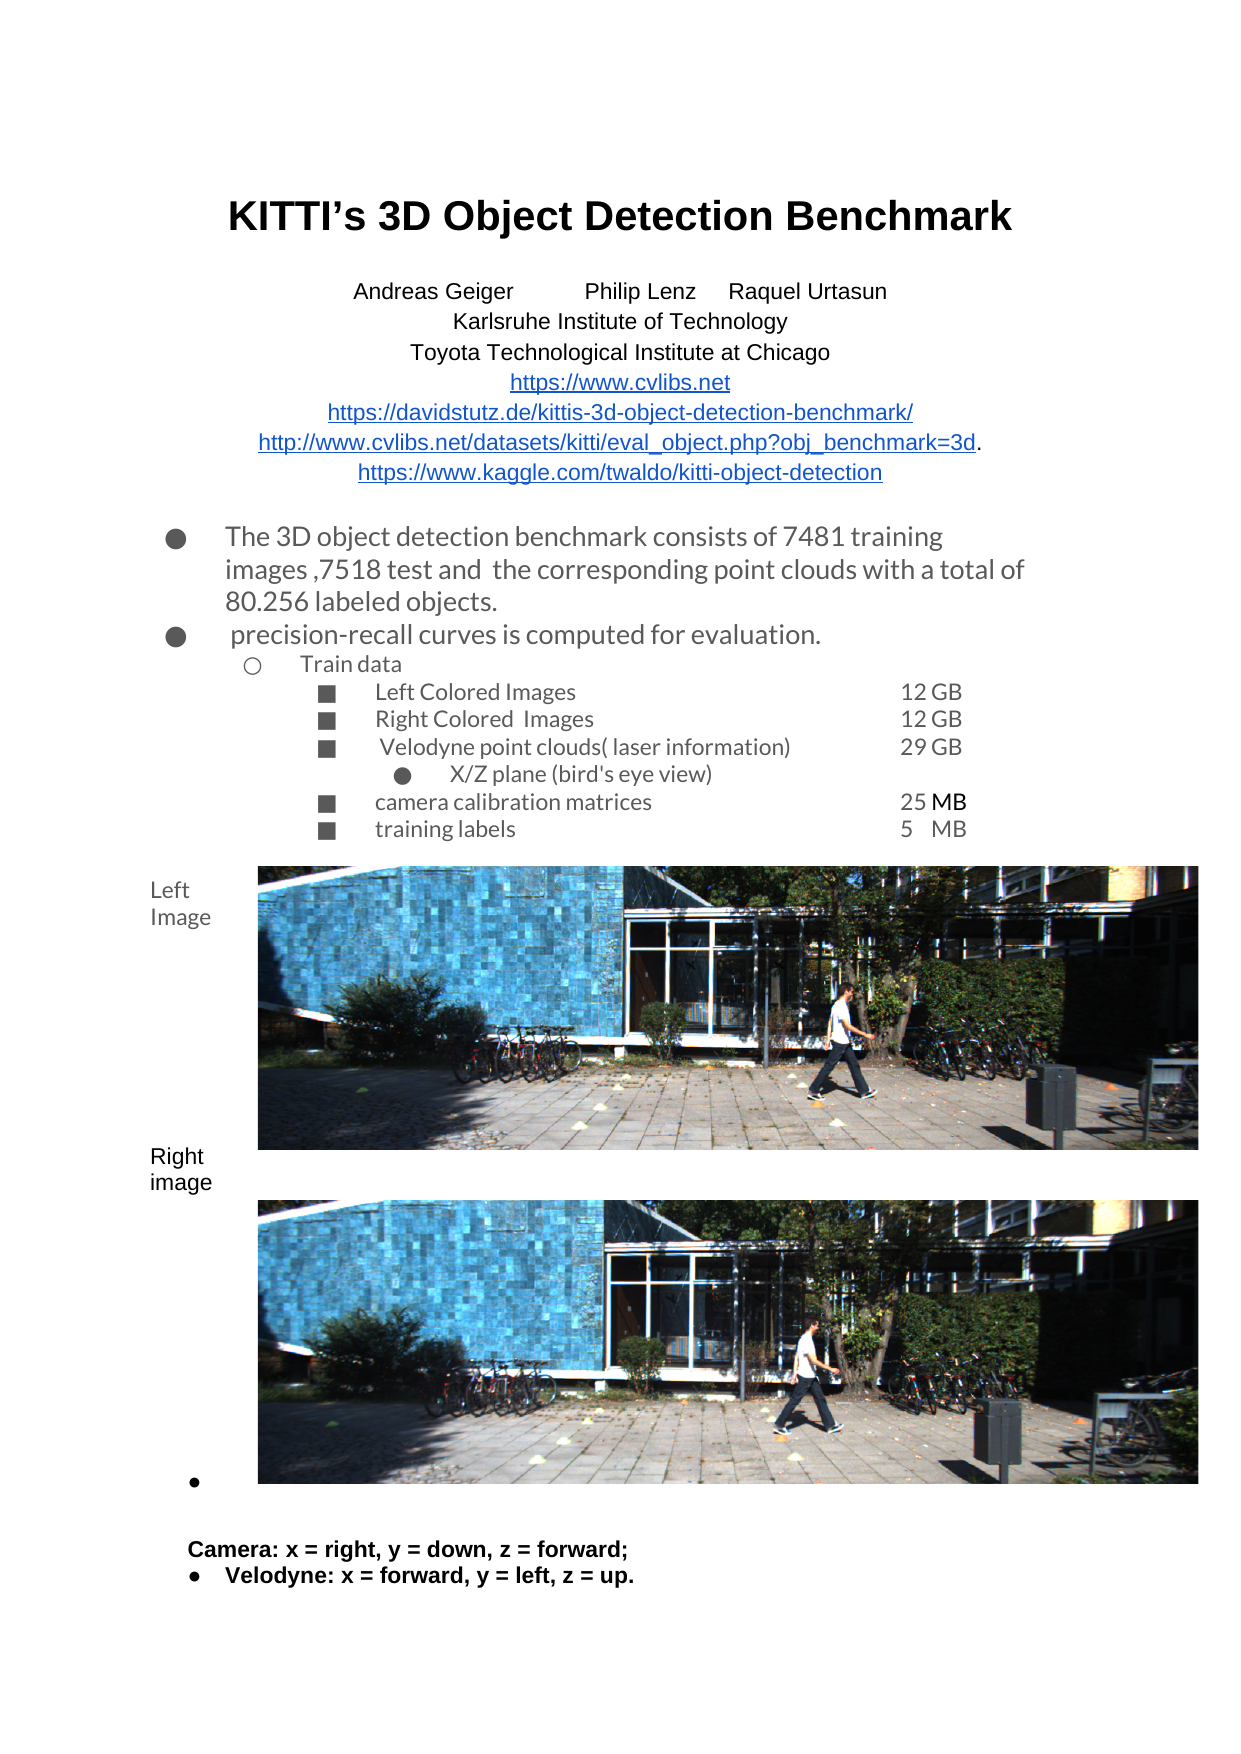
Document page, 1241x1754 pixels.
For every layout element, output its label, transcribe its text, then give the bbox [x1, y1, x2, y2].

text Toyota Technological Institute at Chicago [150, 338, 1090, 365]
text https://www.cvlibs.net [150, 369, 1090, 395]
list The 3D object detection benchmark consists of 7481 training images ,7518 test and the corresponding point clouds with a total of 80.256 labeled objects. [187, 520, 1090, 617]
picture [257, 866, 1199, 1150]
list X/Z plane (bird's eye view) [412, 760, 1090, 787]
text Left Image [150, 876, 257, 931]
list Velodyne point clouds( laser information) 29 GB [337, 732, 1090, 760]
text Right image [150, 1143, 1090, 1196]
list Train data [262, 650, 1090, 677]
list Camera: x = right, y = down, z = forward; [187, 1468, 1090, 1562]
list Velodyne: x = forward, y = left, z = up. [187, 1562, 1090, 1589]
text http://www.cvlibs.net/datasets/kitti/eval_object.php?obj_benchmark=3d. [150, 429, 1090, 456]
list camera calibration matrices 25 MB [337, 787, 1090, 815]
text https://davidstutz.de/kittis-3d-object-detection-benchmark/ [150, 399, 1090, 425]
list training labels 5 MB [337, 815, 1090, 842]
list precision-recall curves is computed for evaluation. [187, 617, 1090, 650]
text https://www.kaggle.com/twaldo/kitti-object-detection [150, 459, 1090, 486]
list Left Colored Images 12 GB [337, 677, 1090, 705]
list Right Colored Images 12 GB [337, 705, 1090, 732]
text Karlsruhe Institute of Technology [150, 308, 1090, 335]
text Andreas Geiger Philip Lenz Raquel Urtasun [150, 278, 1090, 304]
subtitle KITTI’s 3D Object Detection Benchmark [150, 192, 1090, 239]
picture [257, 1200, 1199, 1484]
